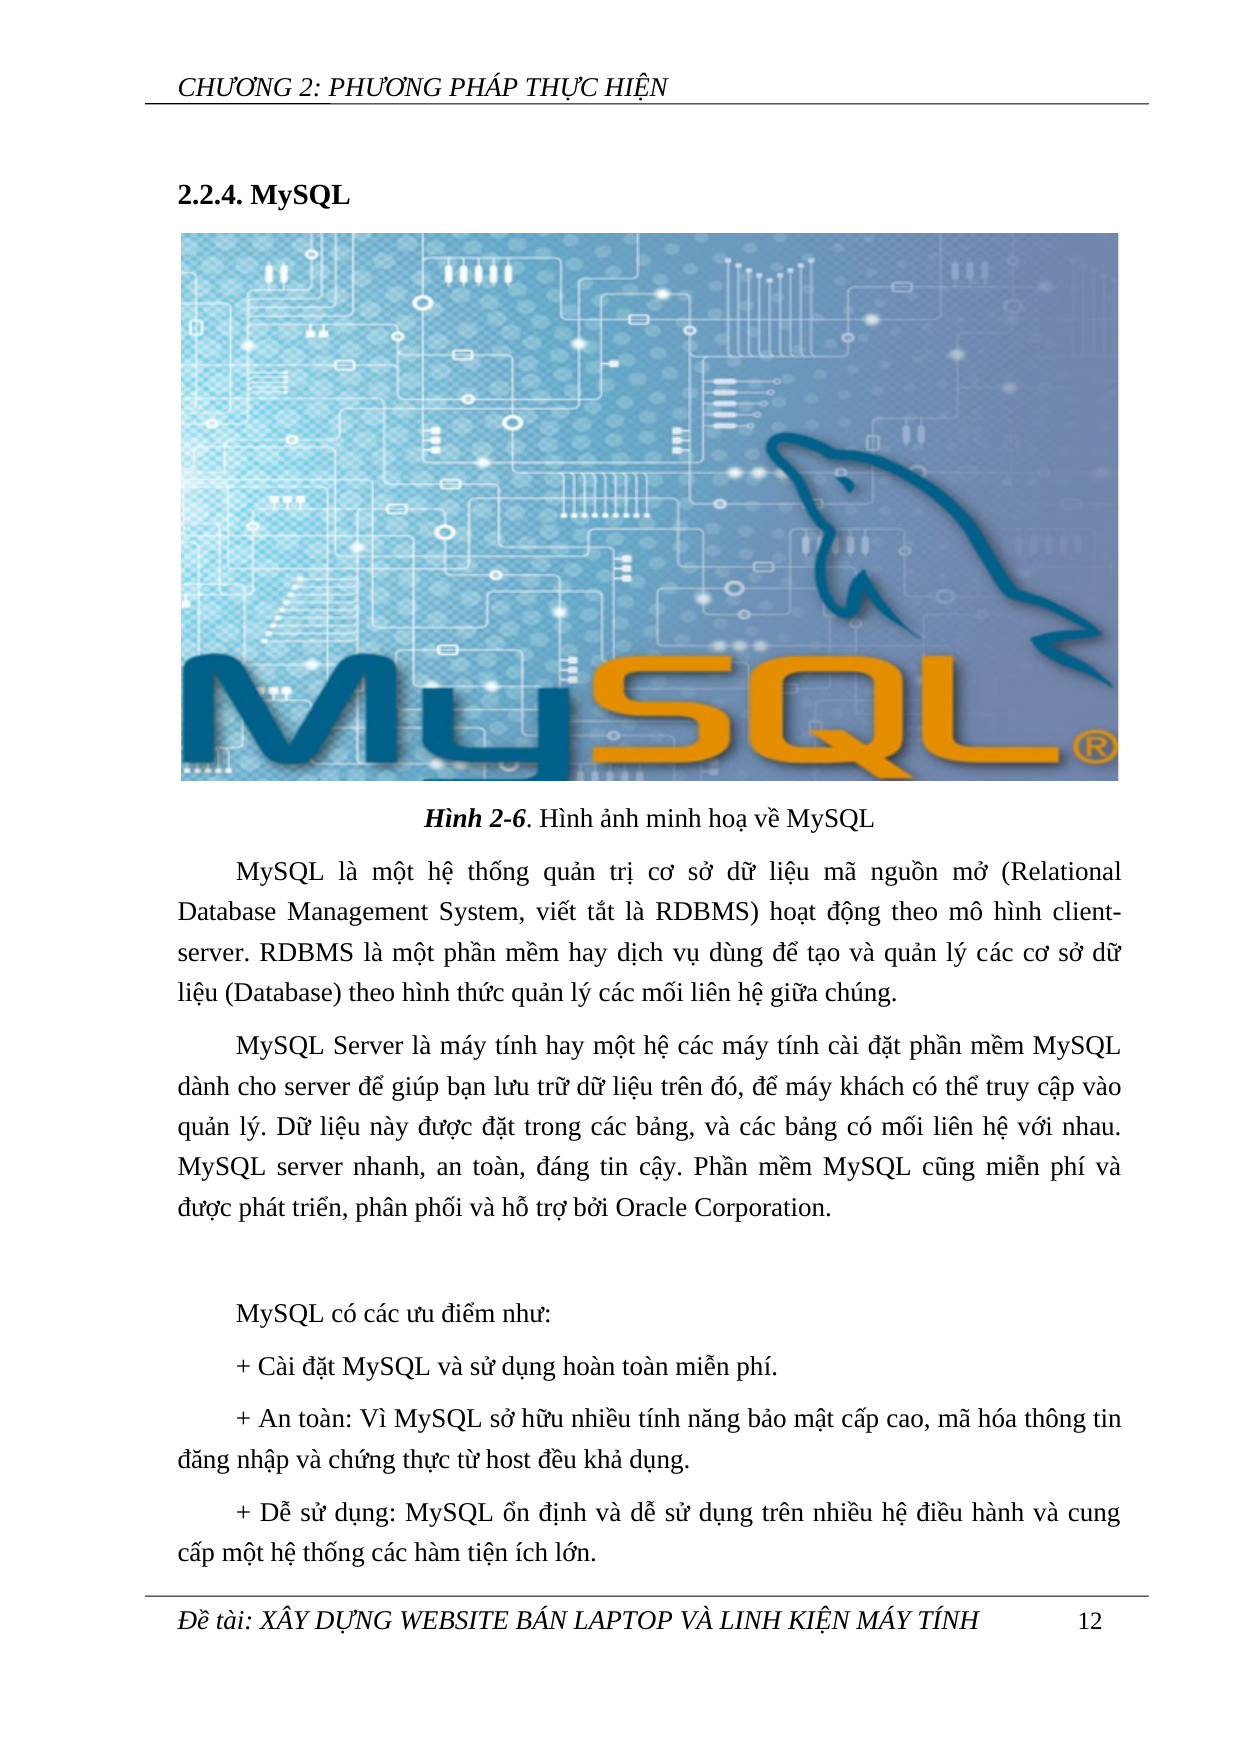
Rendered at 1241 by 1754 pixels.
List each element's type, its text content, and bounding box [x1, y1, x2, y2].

picture [181, 233, 1119, 781]
text MySQL có các ưu điểm như: [177, 1297, 1122, 1328]
text + Cài đặt MySQL và sử dụng hoàn toàn miễn phí. [177, 1350, 1122, 1381]
text Hình 2-6. Hình ảnh minh hoạ về MySQL [177, 802, 1122, 833]
text MySQL là một hệ thống quản trị cơ sở dữ liệu mã nguồn mở (Relational Database Management System, viết tắt là RDBMS) hoạt động theo mô hình client-server. RDBMS là một phần mềm hay dịch vụ dùng để tạo và quản lý các cơ sở dữ liệu (Database) theo hình thức quản lý các mối liên hệ giữa chúng. [177, 855, 1122, 1007]
text MySQL Server là máy tính hay một hệ các máy tính cài đặt phần mềm MySQL dành cho server để giúp bạn lưu trữ dữ liệu trên đó, để máy khách có thể truy cập vào quản lý. Dữ liệu này được đặt trong các bảng, và các bảng có mối liên hệ với nhau. MySQL server nhanh, an toàn, đáng tin cậy. Phần mềm MySQL cũng miễn phí và được phát triển, phân phối và hỗ trợ bởi Oracle Corporation. [177, 1029, 1122, 1222]
text + An toàn: Vì MySQL sở hữu nhiều tính năng bảo mật cấp cao, mã hóa thông tin đăng nhập và chứng thực từ host đều khả dụng. [177, 1403, 1122, 1474]
subtitle MySQL [177, 177, 1122, 211]
text + Dễ sử dụng: MySQL ổn định và dễ sử dụng trên nhiều hệ điều hành và cung cấp một hệ thống các hàm tiện ích lớn. [177, 1496, 1122, 1567]
